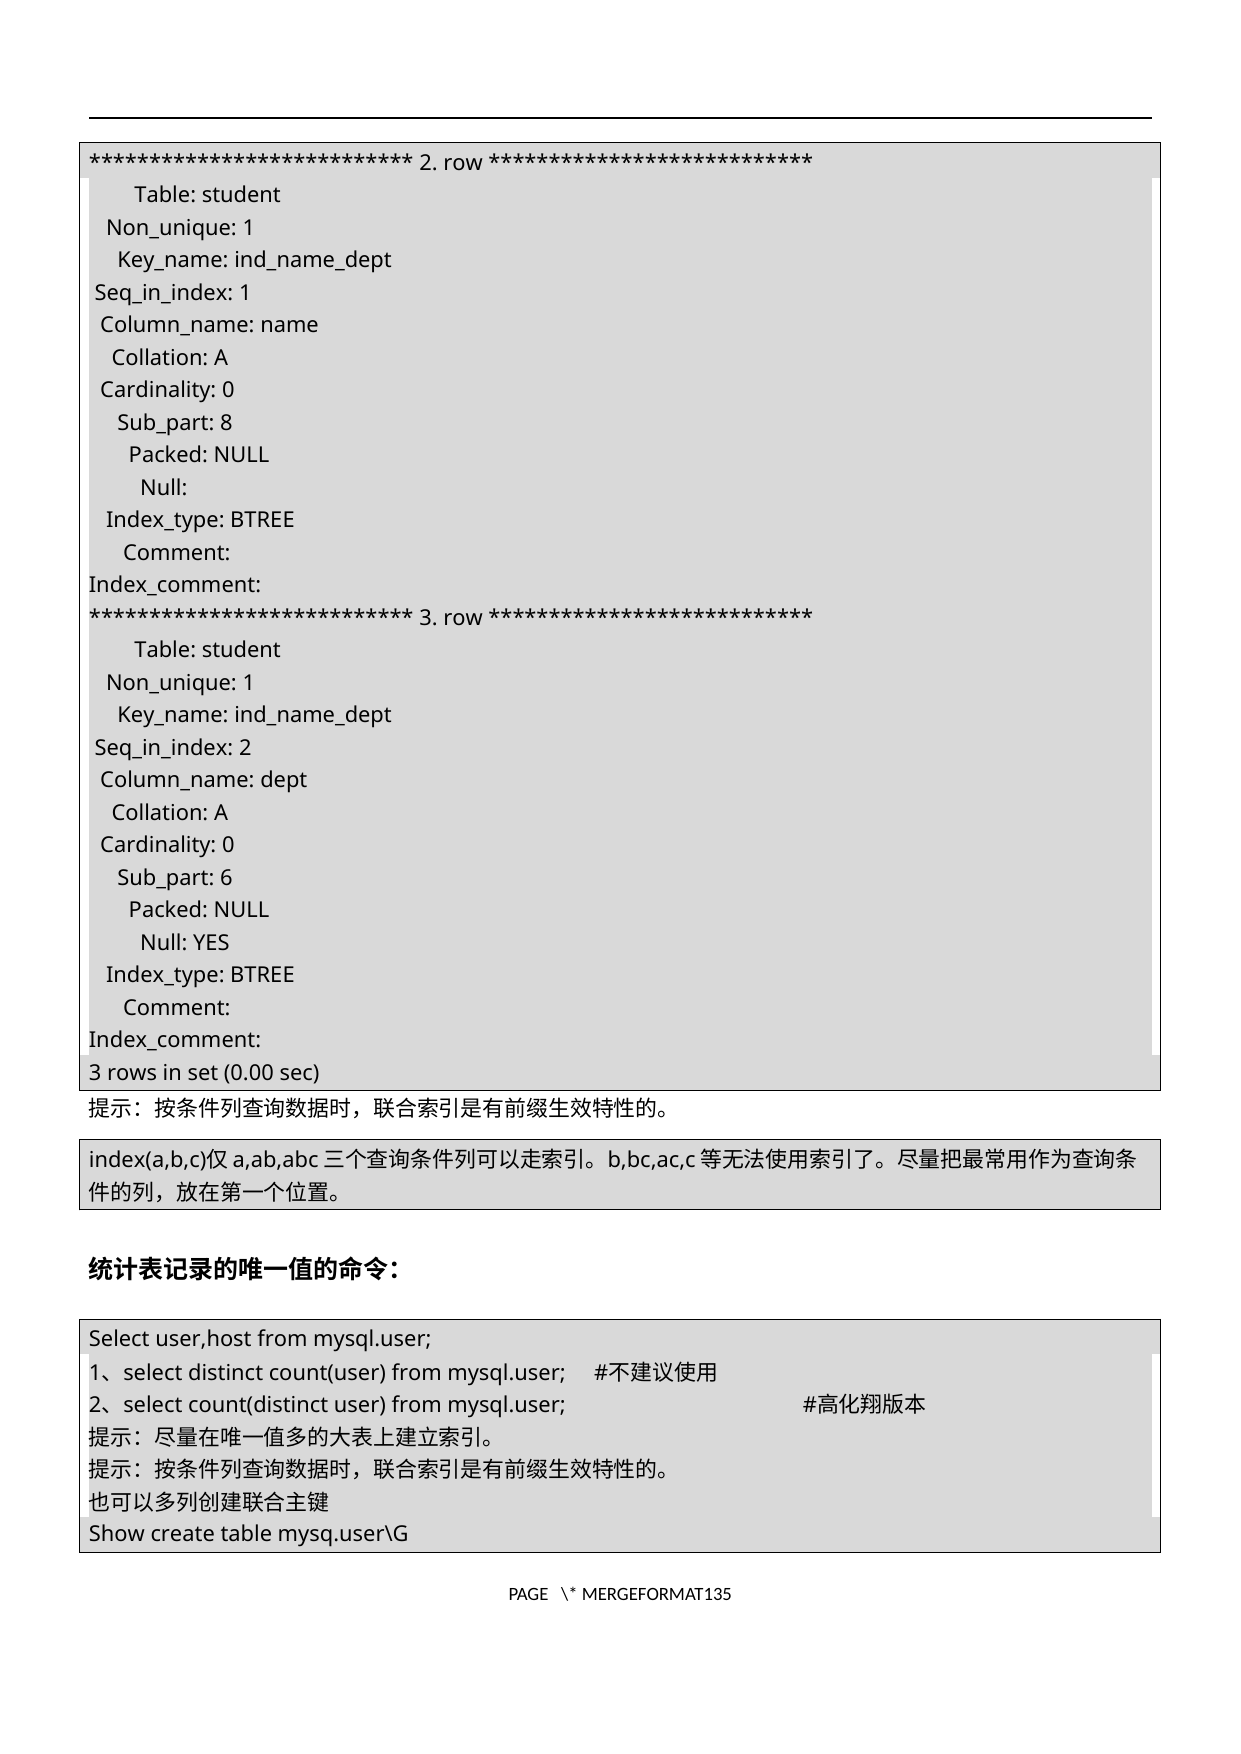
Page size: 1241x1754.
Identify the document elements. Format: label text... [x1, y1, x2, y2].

text index(a,b,c)仅a,ab,abc三个查询条件列可以走索引。b,bc,ac,c等无法使用索引了。尽量把最常用作为查询条件的列，放在第一个位置。 [80, 1140, 1160, 1209]
text 也可以多列创建联合主键 [89, 1484, 1152, 1514]
text Key_name: ind_name_dept [89, 243, 1152, 275]
text Non_unique: 1 [89, 210, 1152, 243]
text Packed: NULL [89, 893, 1152, 925]
text Select user,host from mysql.user; [80, 1320, 1160, 1354]
text Table: student [89, 633, 1152, 665]
text Cardinality: 0 [89, 828, 1152, 860]
text Table: student [89, 178, 1152, 210]
text Seq_in_index: 2 [89, 730, 1152, 763]
text Sub_part: 8 [89, 405, 1152, 438]
text *************************** 2. row *************************** [80, 143, 1160, 178]
text Null: [89, 470, 1152, 503]
text 提示：按条件列查询数据时，联合索引是有前缀生效特性的。 [89, 1452, 1152, 1484]
text Collation: A [89, 795, 1152, 828]
subtitle 统计表记录的唯一值的命令： [89, 1235, 1152, 1300]
text Index_comment: [89, 568, 1152, 600]
text 1、select distinct count(user) from mysql.user; #不建议使用 [89, 1354, 1152, 1387]
text Packed: NULL [89, 438, 1152, 470]
text Column_name: dept [89, 763, 1152, 795]
text 3 rows in set (0.00 sec) [80, 1052, 1160, 1090]
text Null: YES [89, 925, 1152, 958]
text Seq_in_index: 1 [89, 275, 1152, 308]
text Index_type: BTREE [89, 503, 1152, 535]
text Index_type: BTREE [89, 958, 1152, 990]
text Collation: A [89, 340, 1152, 373]
text *************************** 3. row *************************** [89, 600, 1152, 633]
text 2、select count(distinct user) from mysql.user; #高化翔版本 [89, 1387, 1152, 1419]
text Index_comment: [89, 1023, 1152, 1052]
text Comment: [89, 535, 1152, 568]
text Key_name: ind_name_dept [89, 698, 1152, 730]
text Comment: [89, 990, 1152, 1023]
text Sub_part: 6 [89, 860, 1152, 893]
text Cardinality: 0 [89, 373, 1152, 405]
text 提示：按条件列查询数据时，联合索引是有前缀生效特性的。 [89, 1091, 1152, 1123]
text 提示：尽量在唯一值多的大表上建立索引。 [89, 1419, 1152, 1452]
text Column_name: name [89, 308, 1152, 340]
text Non_unique: 1 [89, 665, 1152, 698]
text Show create table mysq.user\G [80, 1514, 1160, 1552]
